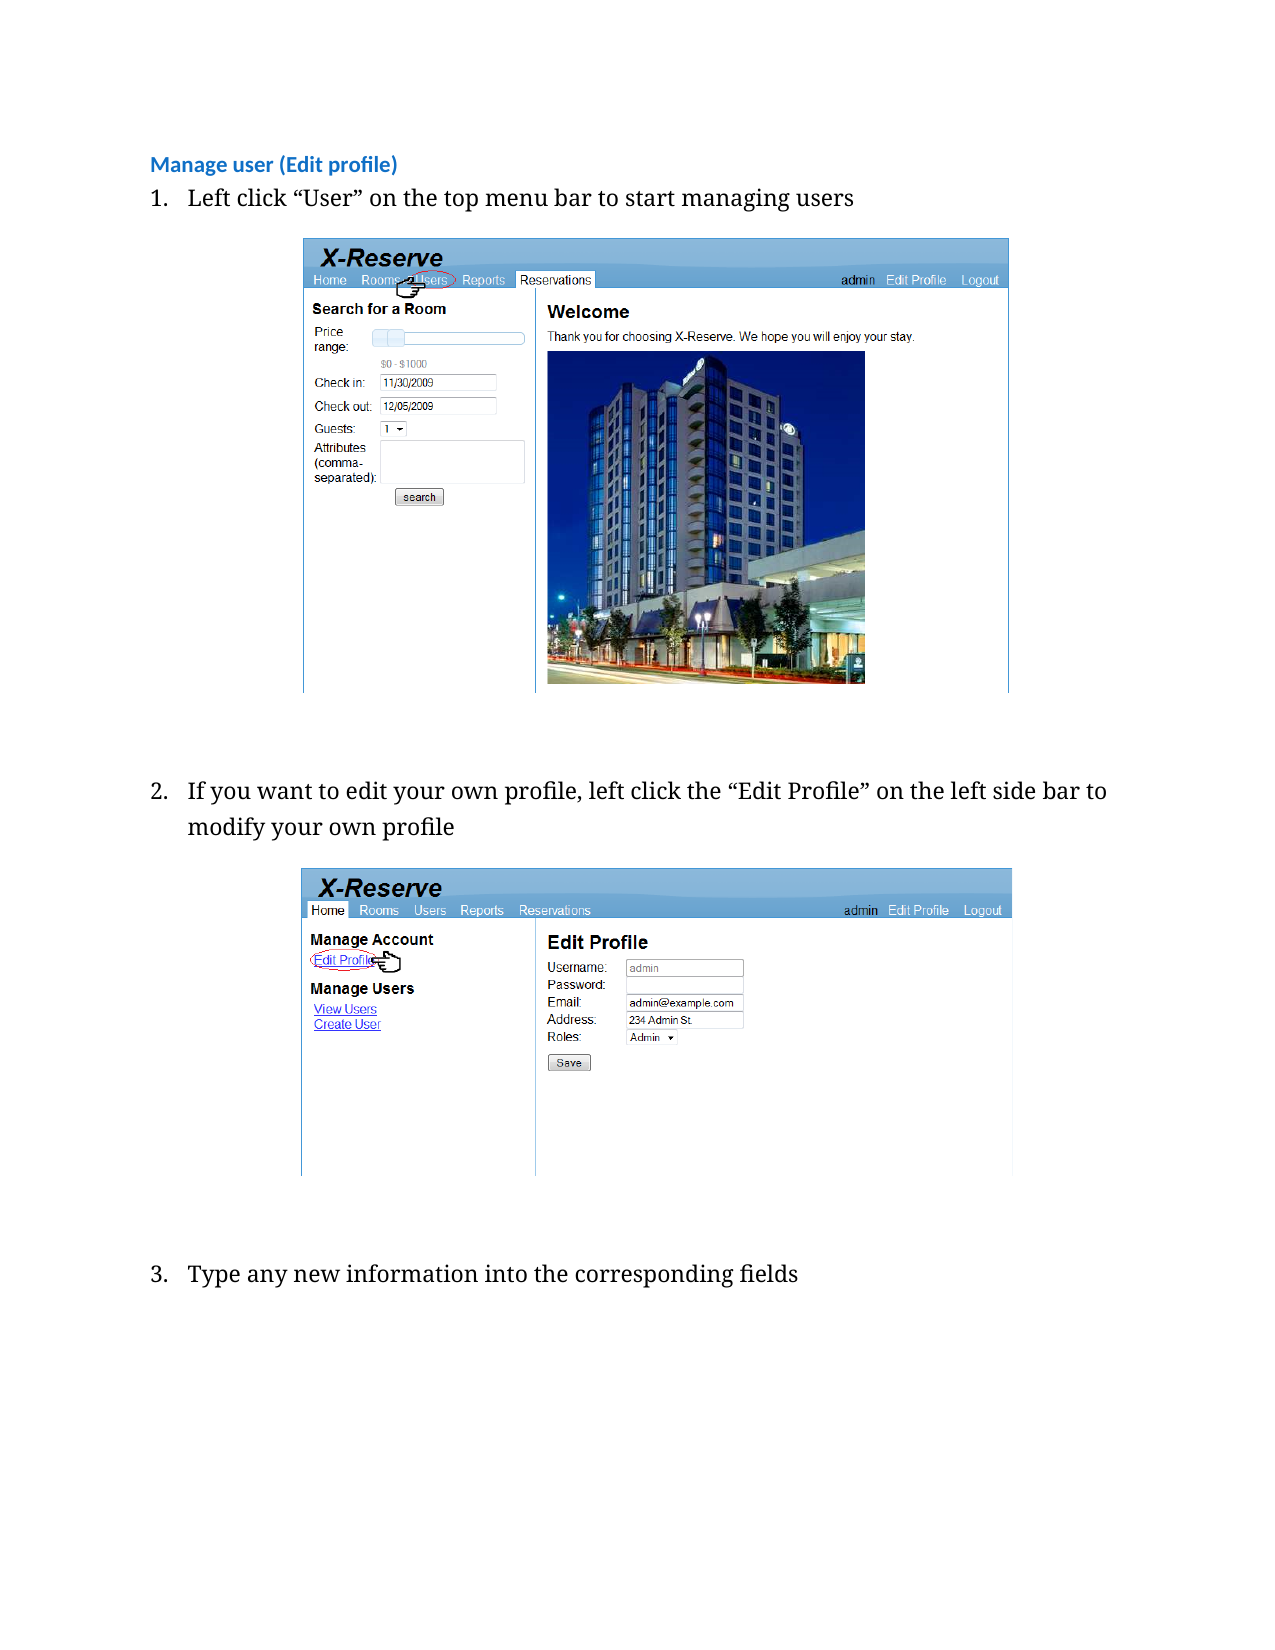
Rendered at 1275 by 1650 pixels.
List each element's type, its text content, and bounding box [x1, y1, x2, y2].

picture [300, 867, 1013, 1176]
list Type any new information into the corresponding fields [150, 1258, 1125, 1289]
picture [303, 238, 1010, 693]
list Left click “User” on the top menu bar to start managing users [150, 182, 1125, 213]
list If you want to edit your own profile, left click the “Edit Profile” on the left side bar to modify your own profile [150, 775, 1125, 842]
subtitle Manage user (Edit profile) [150, 150, 1125, 178]
